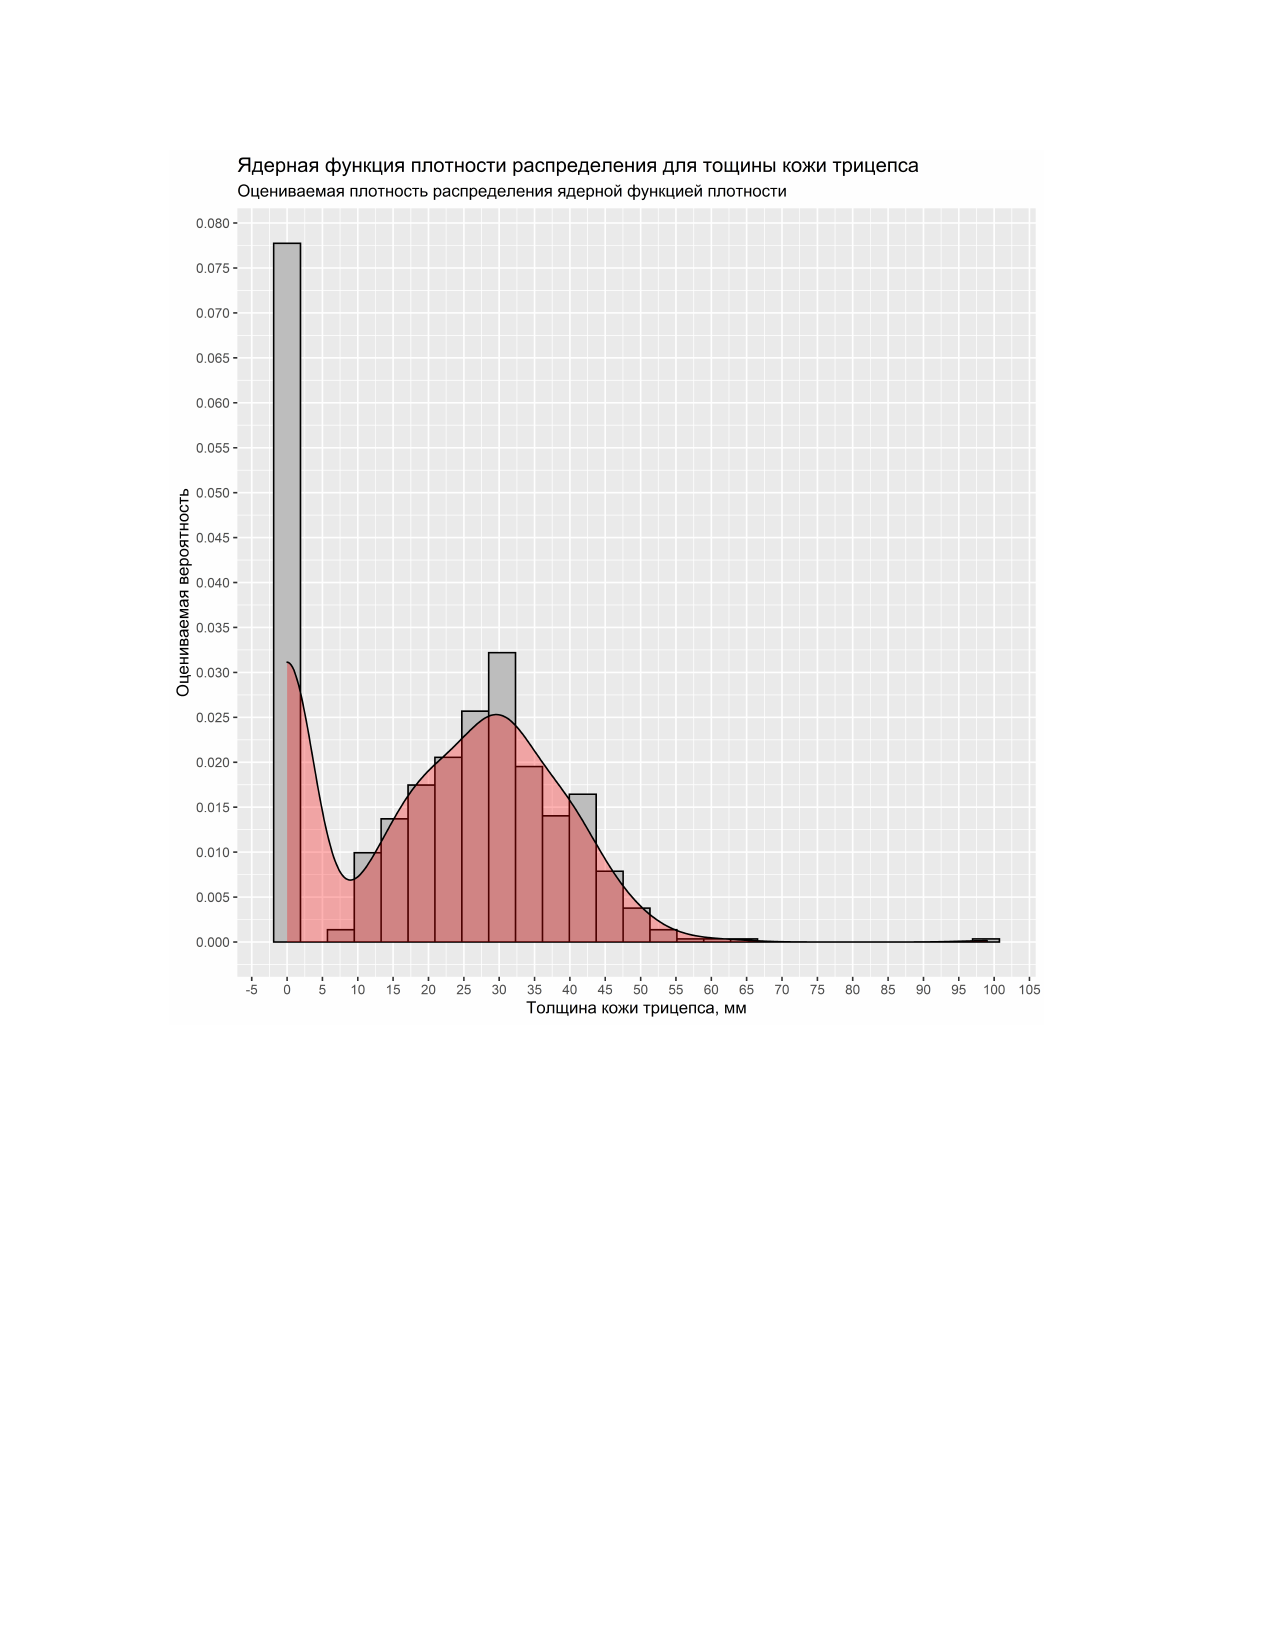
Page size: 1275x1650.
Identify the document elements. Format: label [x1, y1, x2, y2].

picture [168, 150, 1044, 1025]
